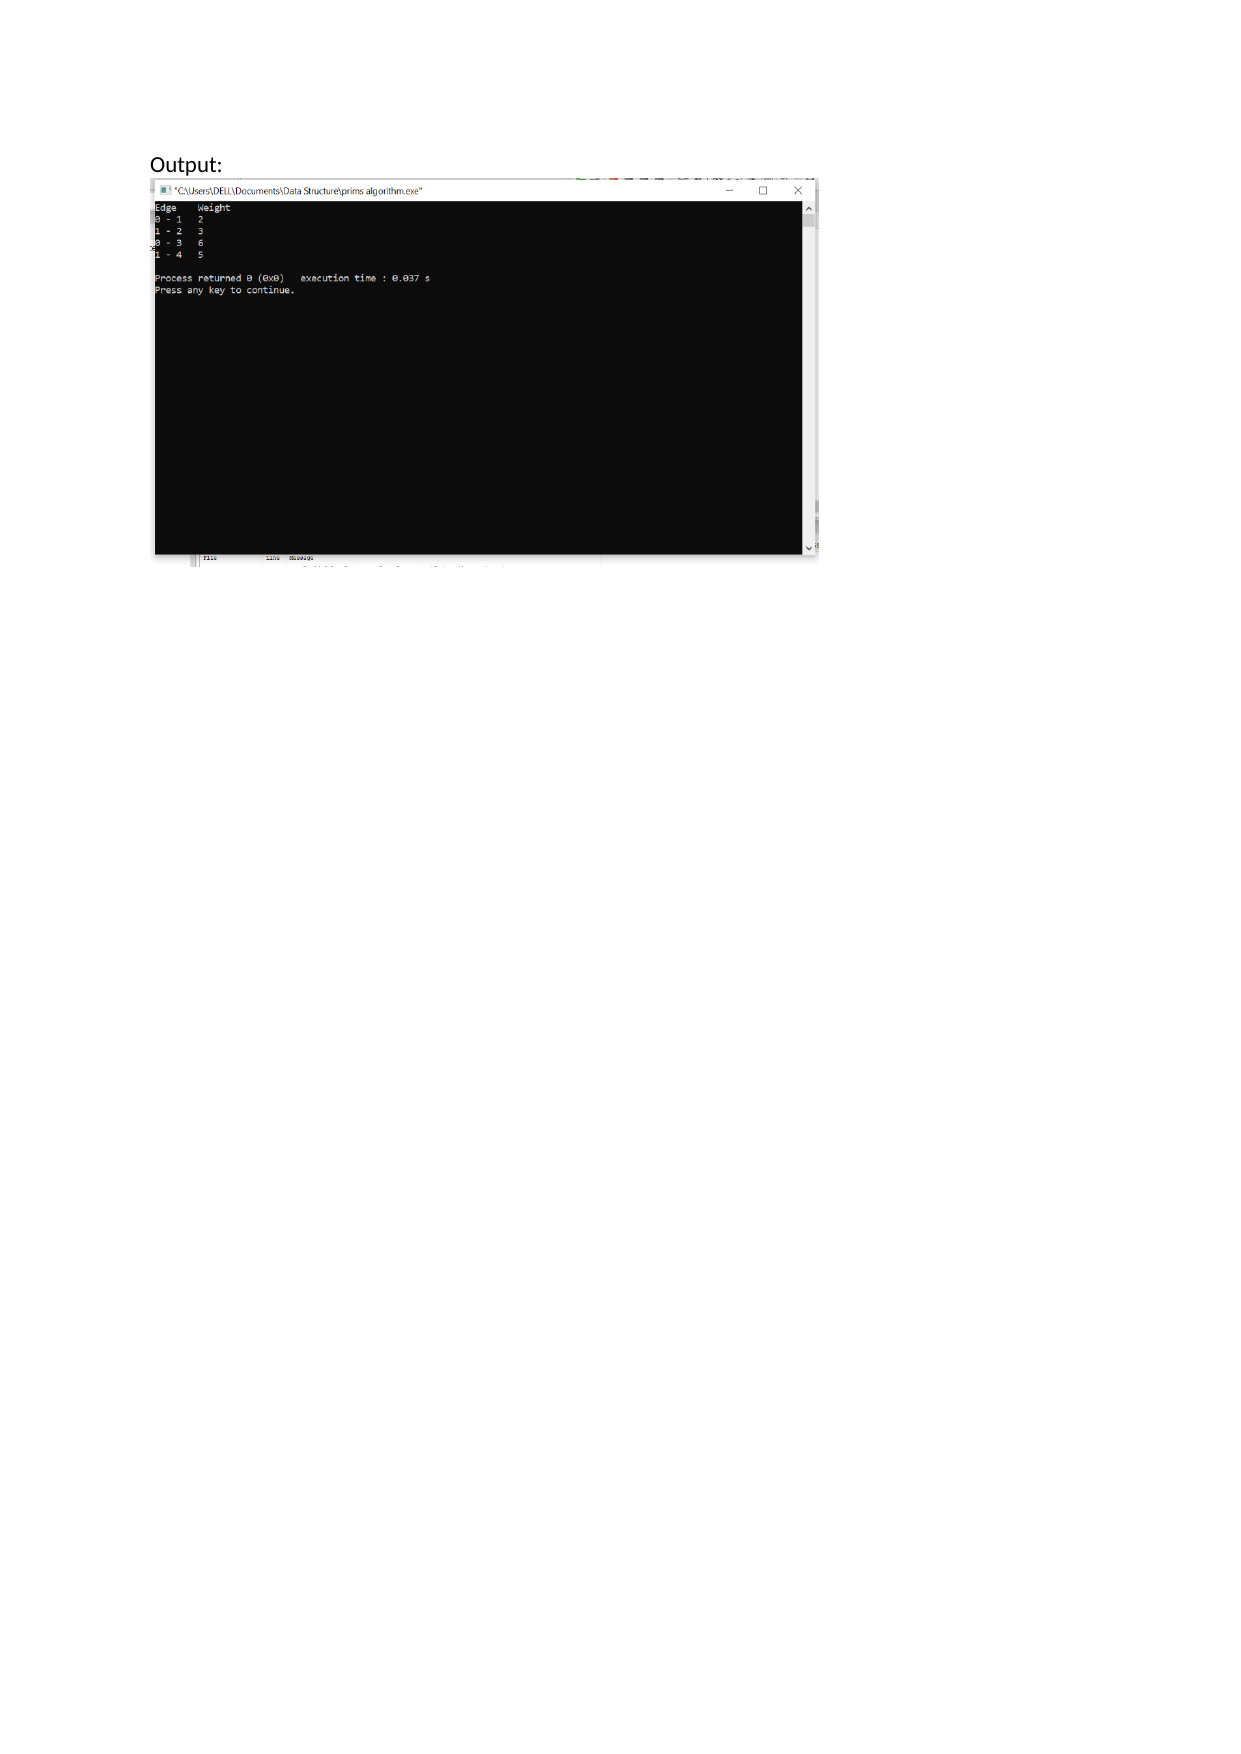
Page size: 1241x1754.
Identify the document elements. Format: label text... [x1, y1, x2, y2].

text Output: [150, 150, 1090, 178]
picture [150, 178, 819, 567]
